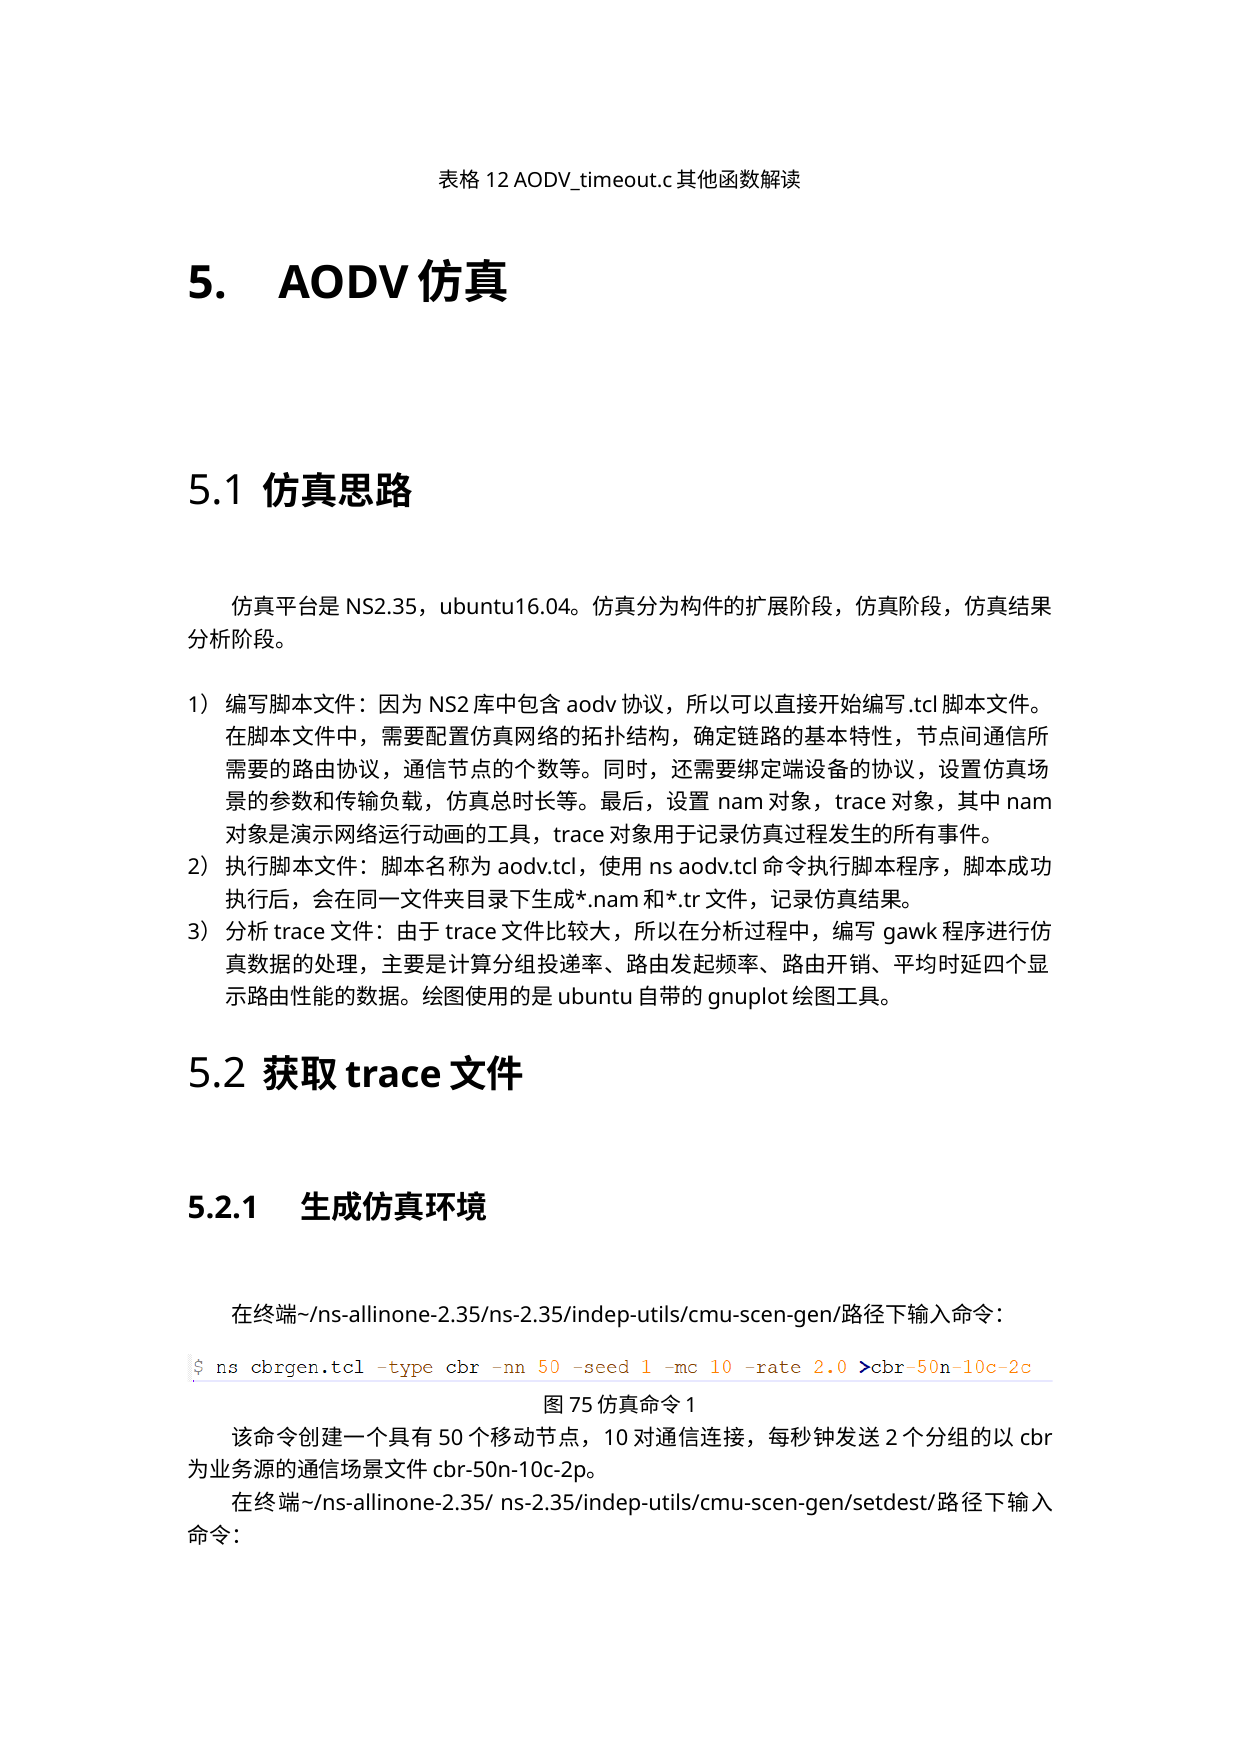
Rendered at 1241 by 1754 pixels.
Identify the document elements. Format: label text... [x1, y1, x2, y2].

text 表格 12 AODV_timeout.c其他函数解读 [187, 162, 1053, 194]
text 仿真平台是NS2.35，ubuntu16.04。仿真分为构件的扩展阶段，仿真阶段，仿真结果分析阶段。 [187, 589, 1053, 654]
subtitle 获取trace文件 [187, 1038, 1053, 1103]
text 该命令创建一个具有50个移动节点，10对通信连接，每秒钟发送2个分组的以cbr为业务源的通信场景文件cbr-50n-10c-2p。 [187, 1420, 1053, 1485]
list 编写脚本文件：因为NS2库中包含aodv协议，所以可以直接开始编写.tcl脚本文件。在脚本文件中，需要配置仿真网络的拓扑结构，确定链路的基本特性，节点间通信所需要的路由协议，通信节点的个数等。同时，还需要绑定端设备的协议，设置仿真场景的参数和传输负载，仿真总时长等。最后，设置nam对象，trace对象，其中nam对象是演示网络运行动画的工具，trace对象用于记录仿真过程发生的所有事件。 [187, 686, 1053, 849]
text 在终端~/ns-allinone-2.35/ ns-2.35/indep-utils/cmu-scen-gen/setdest/路径下输入命令： [187, 1485, 1053, 1550]
list 分析trace文件：由于trace文件比较大，所以在分析过程中，编写gawk程序进行仿真数据的处理，主要是计算分组投递率、路由发起频率、路由开销、平均时延四个显示路由性能的数据。绘图使用的是ubuntu自带的gnuplot绘图工具。 [187, 914, 1053, 1011]
text 在终端~/ns-allinone-2.35/ns-2.35/indep-utils/cmu-scen-gen/路径下输入命令： [187, 1297, 1053, 1330]
subtitle AODV仿真 [187, 230, 1053, 327]
subtitle 仿真思路 [187, 456, 1053, 521]
text 图 75 仿真命令1 [187, 1387, 1053, 1420]
subtitle 生成仿真环境 [187, 1172, 1053, 1237]
list 执行脚本文件：脚本名称为aodv.tcl，使用ns aodv.tcl命令执行脚本程序，脚本成功执行后，会在同一文件夹目录下生成*.nam和*.tr文件，记录仿真结果。 [187, 849, 1053, 914]
picture [187, 1354, 1053, 1382]
